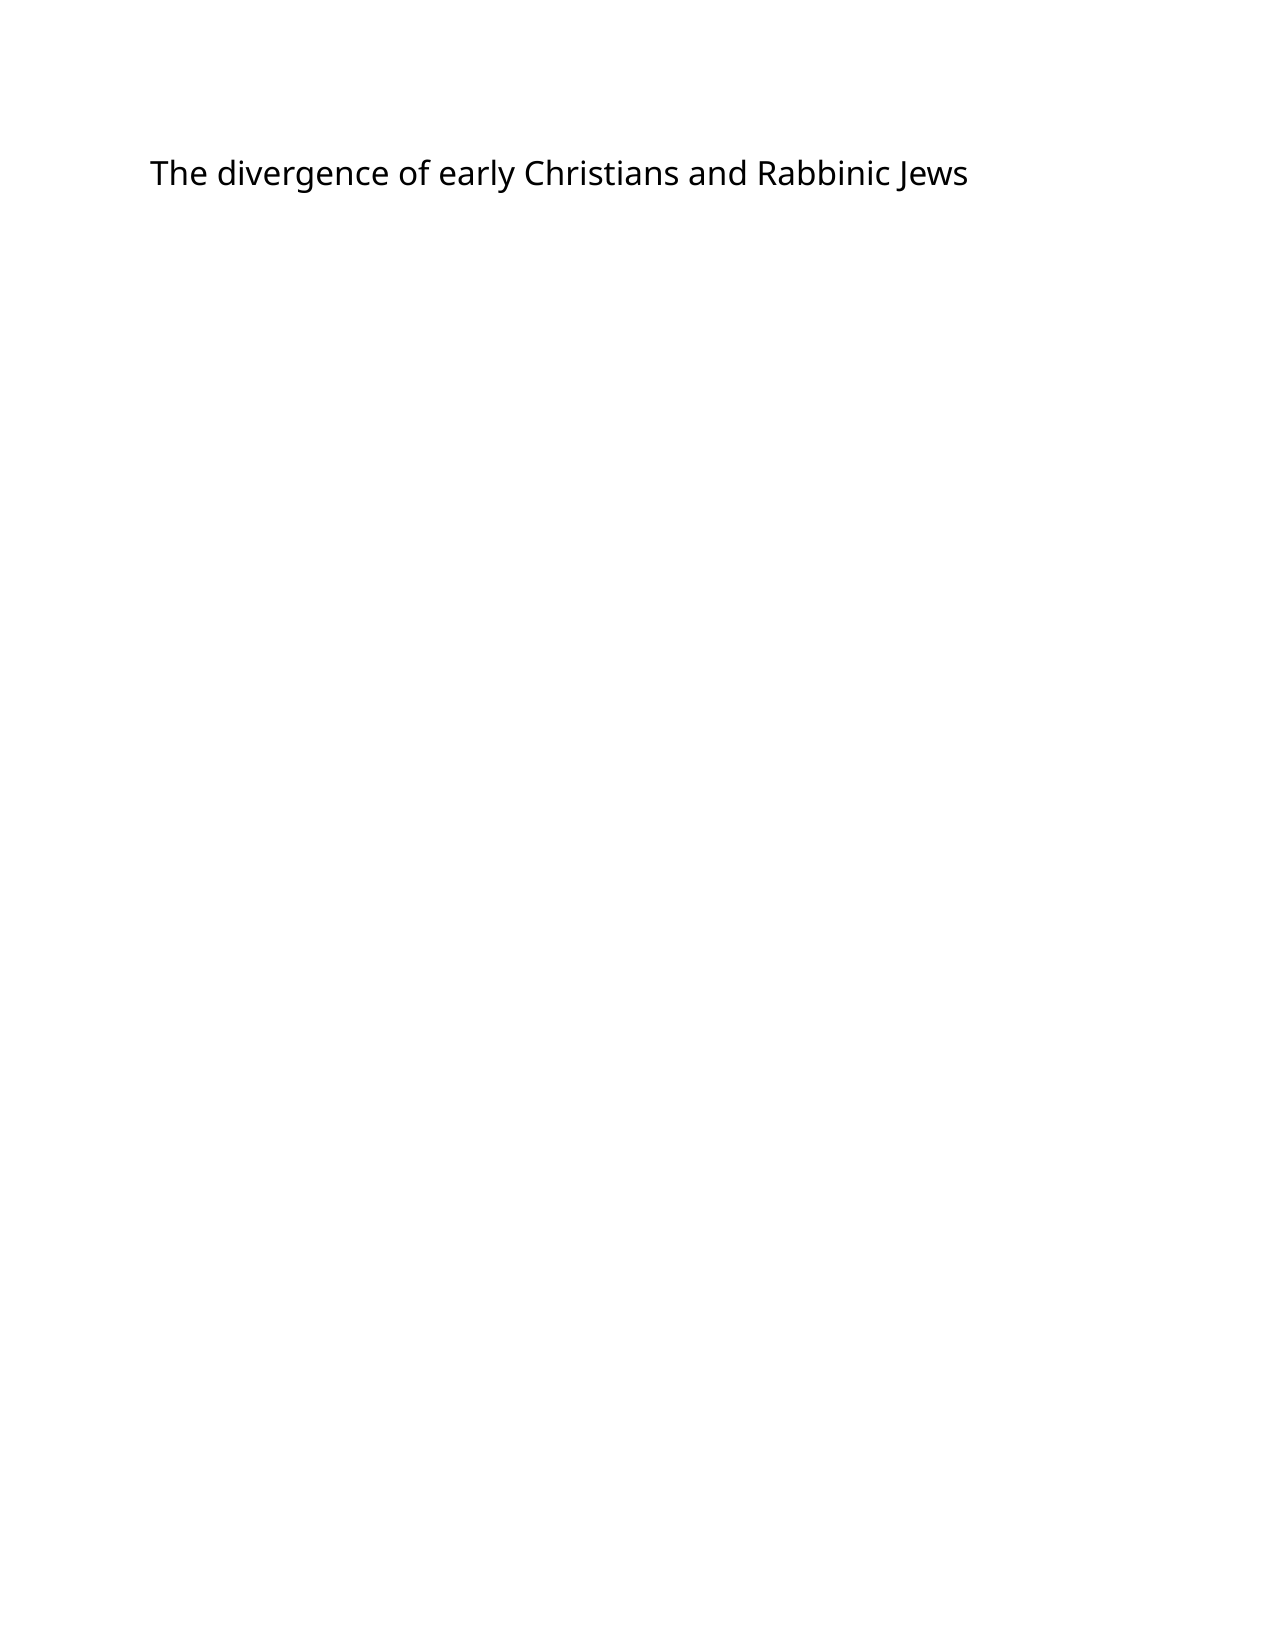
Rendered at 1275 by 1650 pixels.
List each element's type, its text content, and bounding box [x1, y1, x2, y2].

subtitle The divergence of early Christians and Rabbinic Jews [150, 150, 1125, 195]
